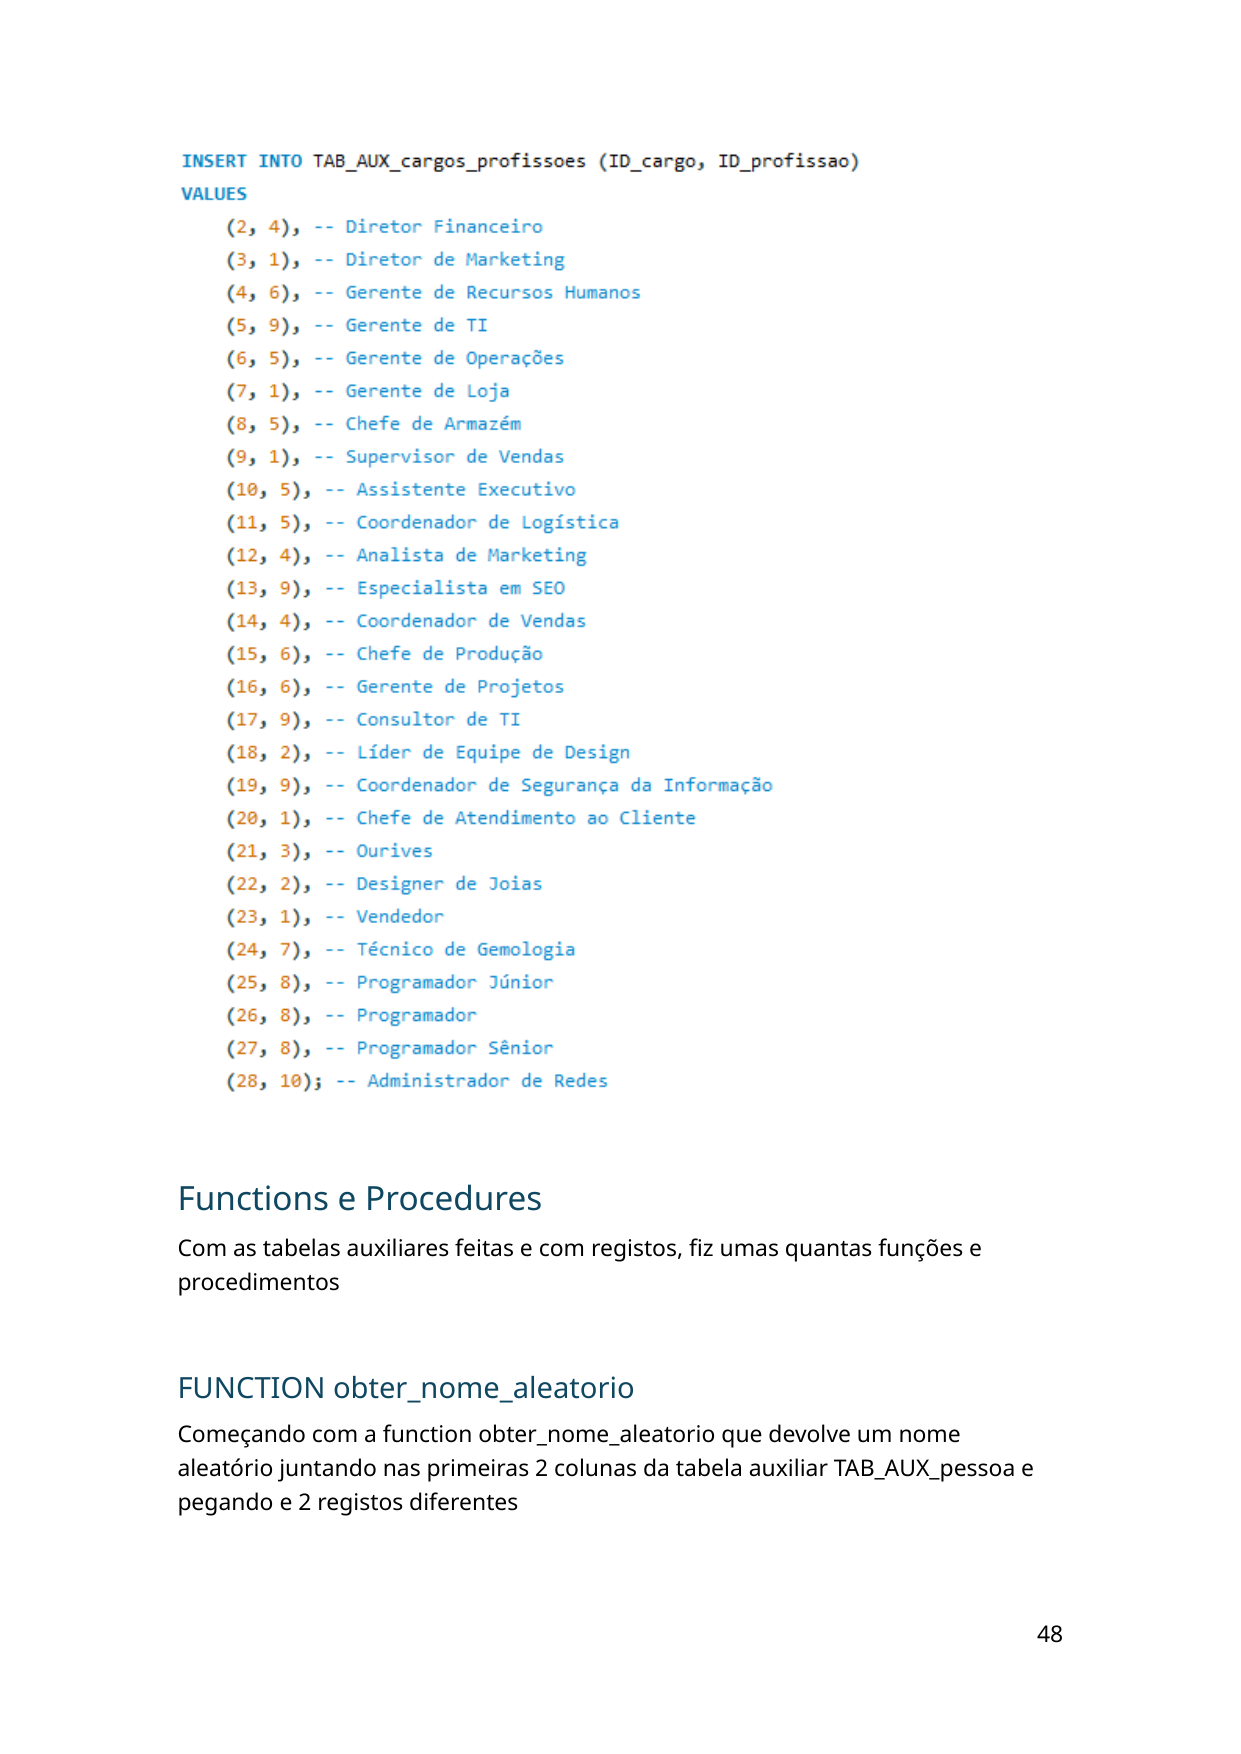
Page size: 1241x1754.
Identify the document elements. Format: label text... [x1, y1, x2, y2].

subtitle Functions e Procedures [177, 1175, 1063, 1221]
text Com as tabelas auxiliares feitas e com registos, fiz umas quantas funções e procedimentos [177, 1232, 1063, 1297]
picture [177, 147, 873, 1106]
subtitle FUNCTION obter_nome_aleatorio [177, 1367, 1063, 1407]
text Começando com a function obter_nome_aleatorio que devolve um nome aleatório juntando nas primeiras 2 colunas da tabela auxiliar TAB_AUX_pessoa e pegando e 2 registos diferentes [177, 1418, 1063, 1517]
